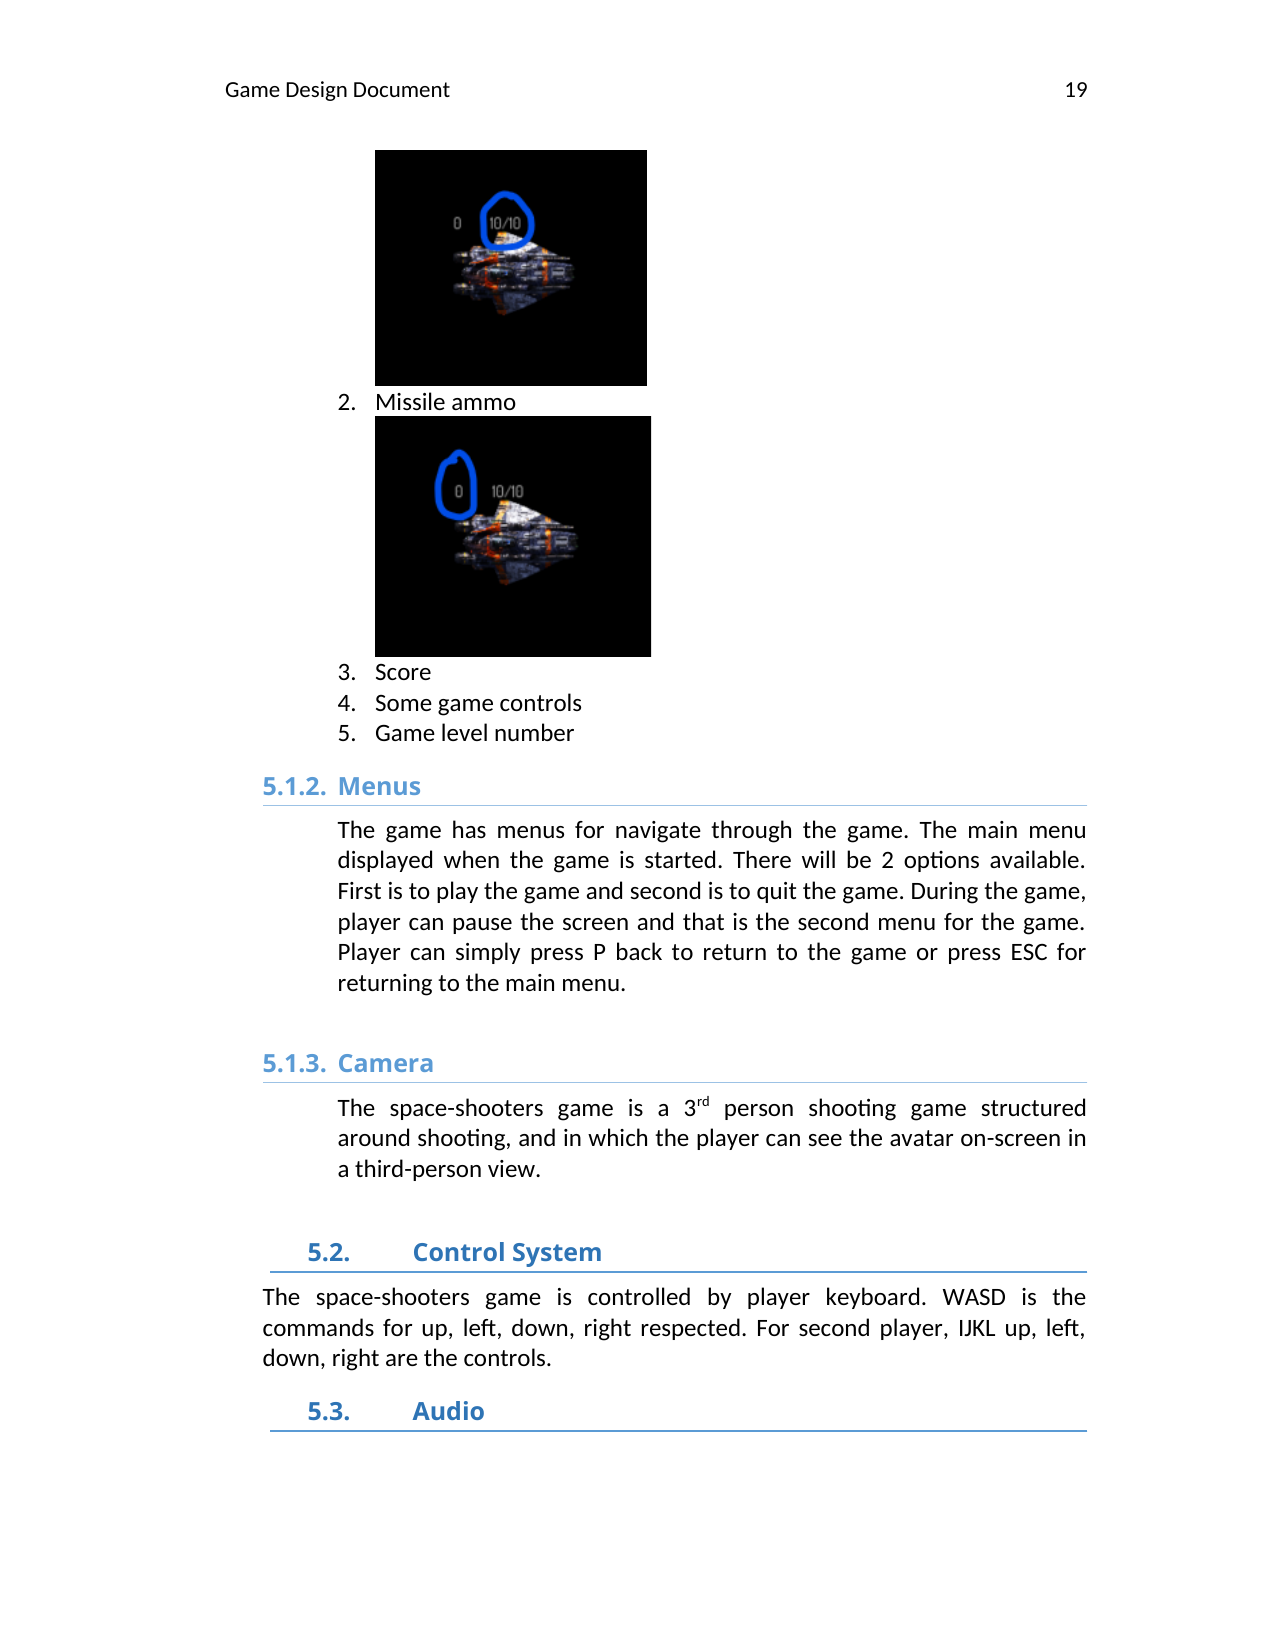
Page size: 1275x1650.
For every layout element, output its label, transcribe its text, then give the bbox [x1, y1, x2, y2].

subtitle Audio [270, 1393, 1087, 1430]
list Score [337, 656, 1087, 687]
subtitle Camera [262, 1046, 1087, 1083]
text The space-shooters game is controlled by player keyboard. WASD is the commands for up, left, down, right respected. For second player, IJKL up, left, down, right are the controls. [262, 1281, 1087, 1373]
list Missile ammo [337, 386, 1087, 417]
list Some game controls [337, 687, 1087, 717]
picture [375, 150, 647, 386]
list Game level number [337, 717, 1087, 748]
subtitle Control System [270, 1234, 1087, 1271]
picture [375, 416, 652, 657]
text The space-shooters game is a 3rd person shooting game structured around shooting, and in which the player can see the avatar on-screen in a third-person view. [337, 1092, 1087, 1183]
subtitle Menus [262, 769, 1087, 806]
text The game has menus for navigate through the game. The main menu displayed when the game is started. There will be 2 options available. First is to play the game and second is to quit the game. During the game, player can pause the screen and that is the second menu for the game. Player can simply press P back to return to the game or press ESC for returning to the main menu. [337, 814, 1087, 997]
